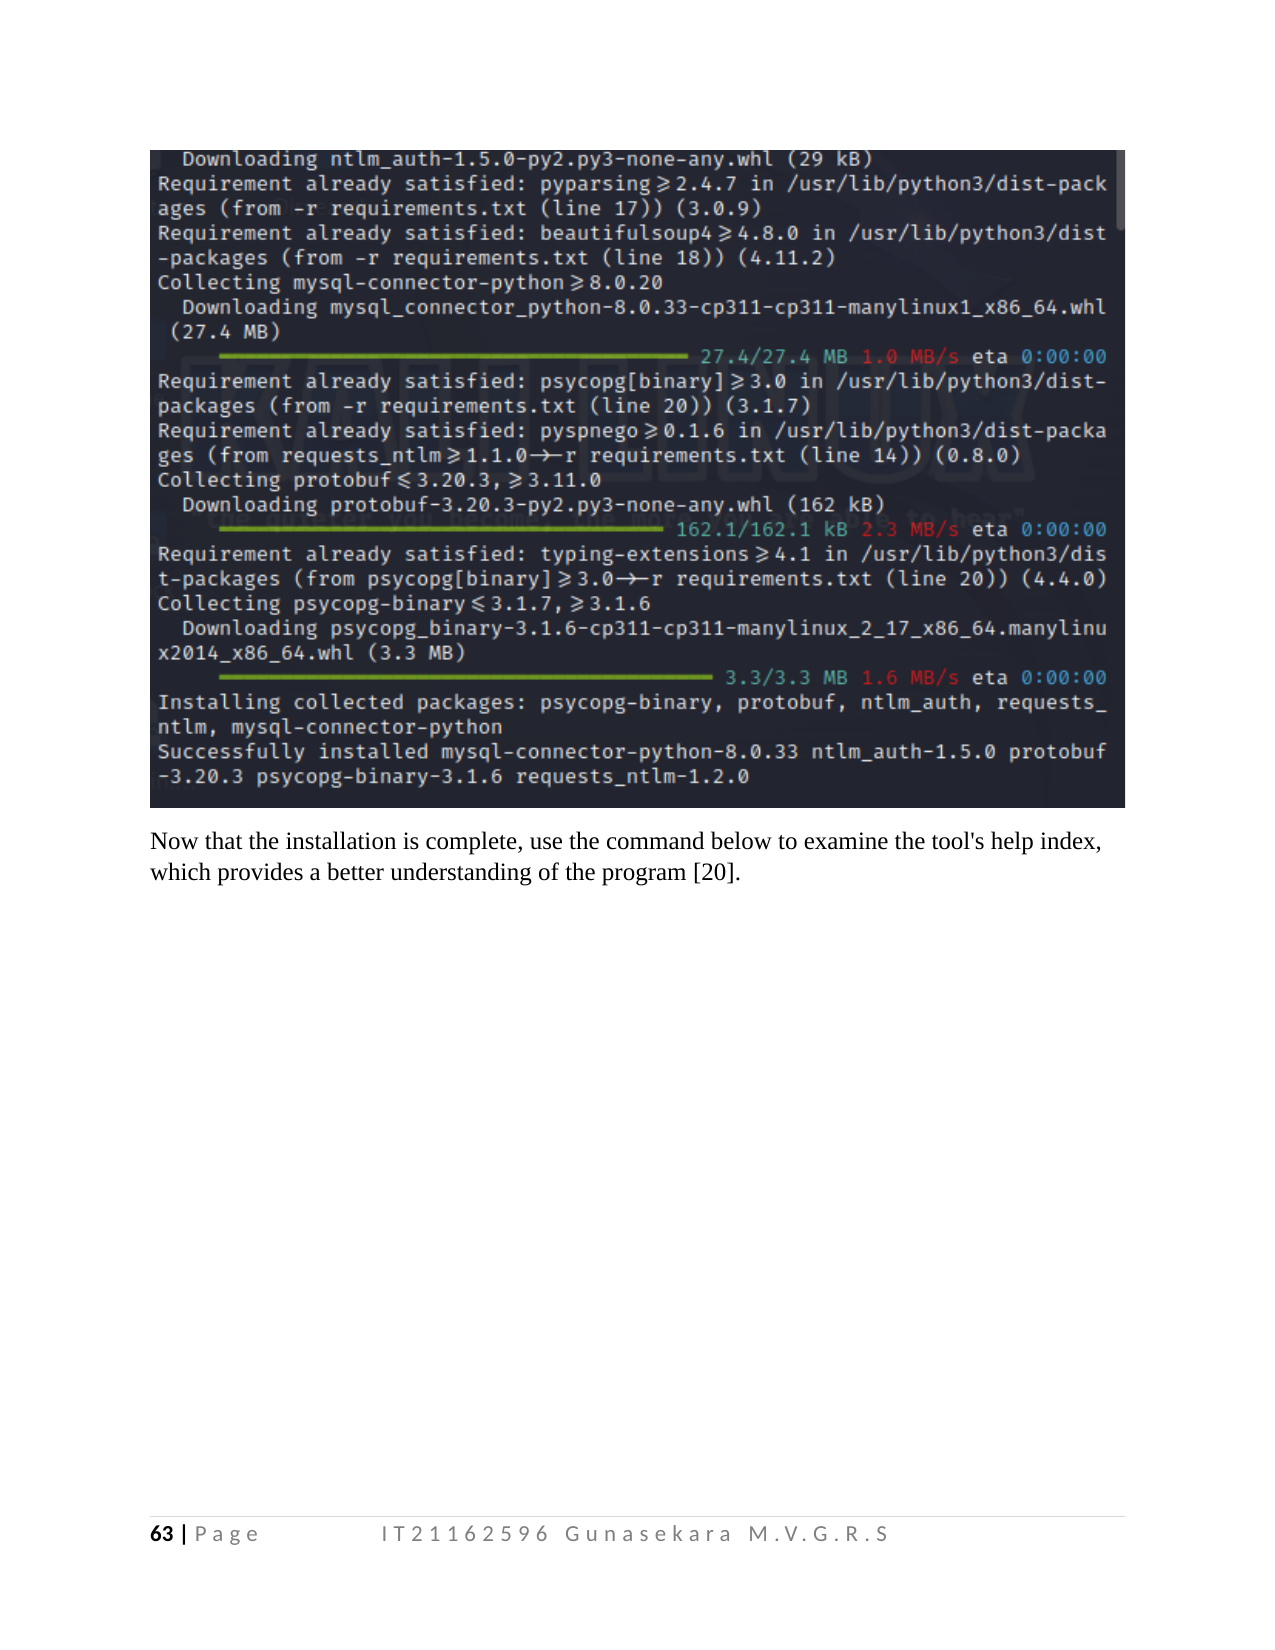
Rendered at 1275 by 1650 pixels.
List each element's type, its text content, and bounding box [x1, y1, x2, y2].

text Now that the installation is complete, use the command below to examine the tool's help index, which provides a better understanding of the program. [150, 826, 1125, 886]
picture [150, 150, 1125, 808]
